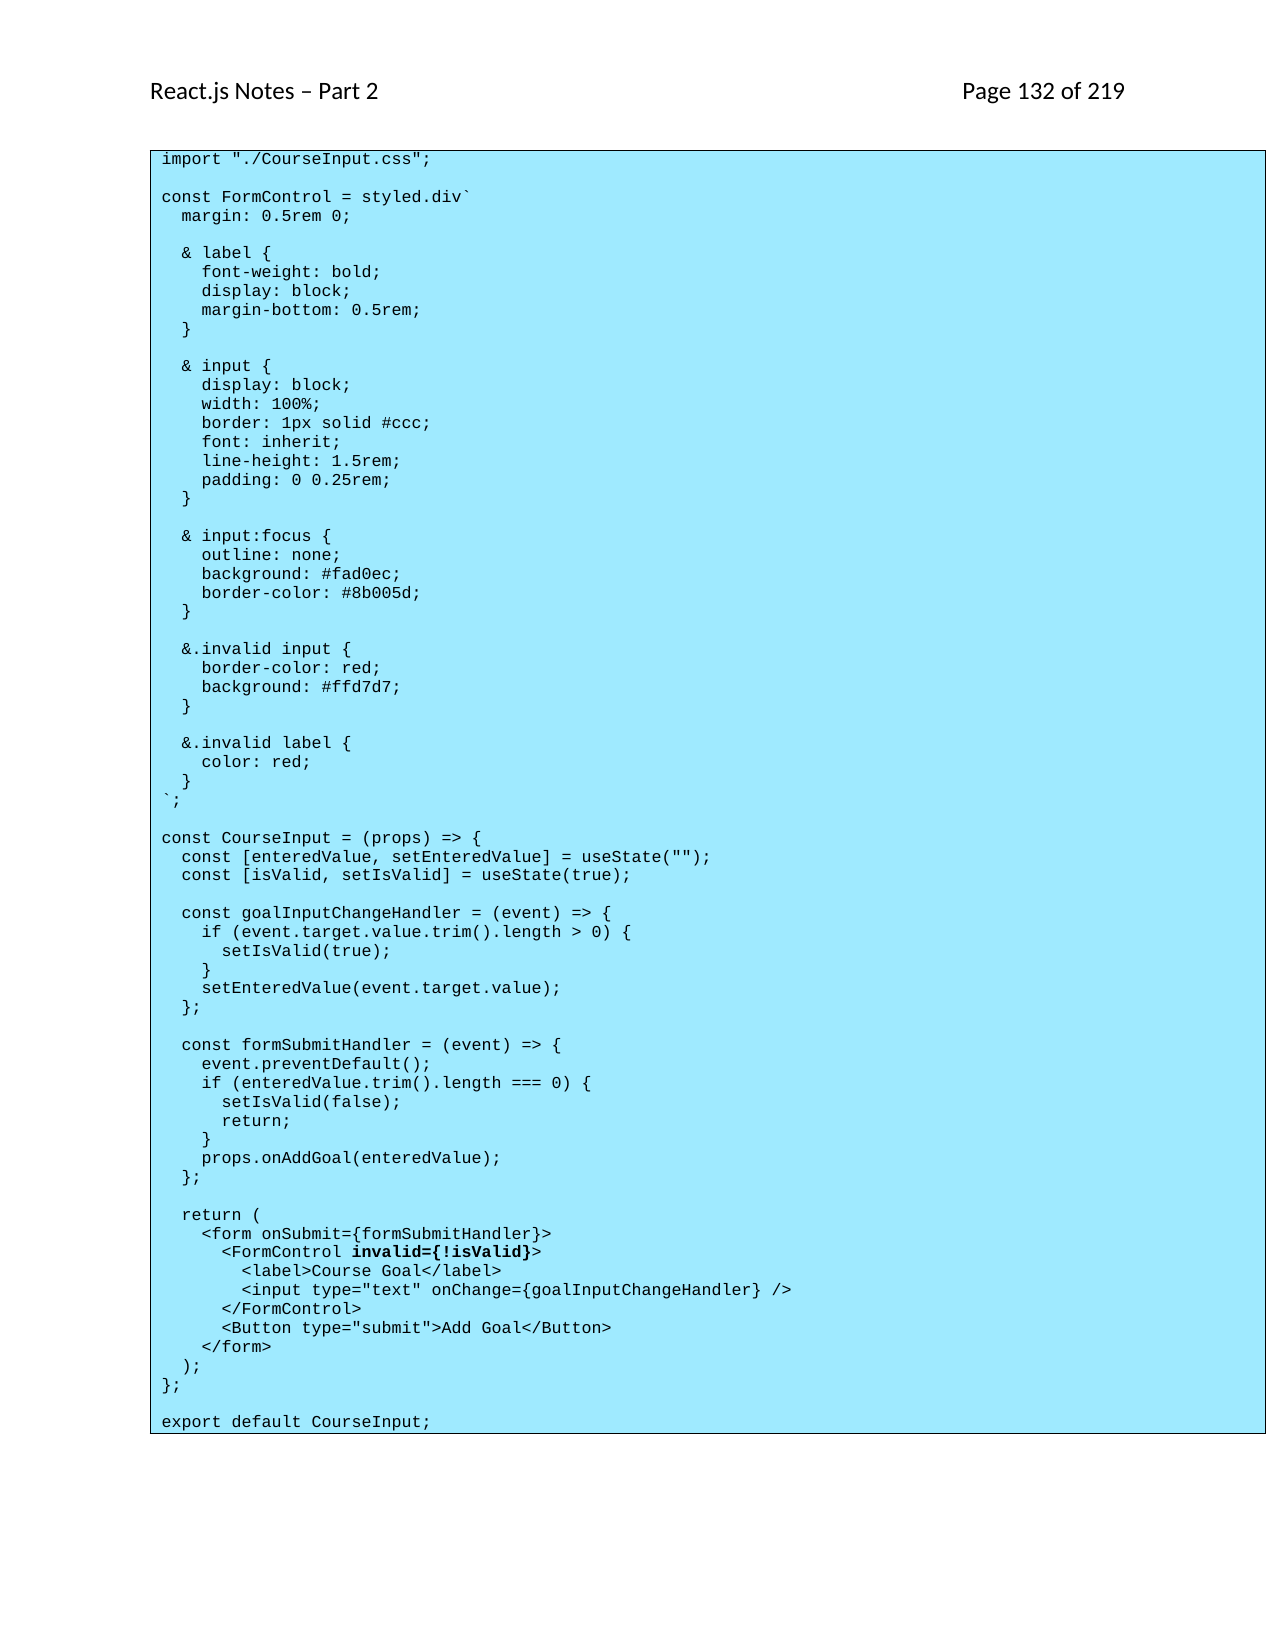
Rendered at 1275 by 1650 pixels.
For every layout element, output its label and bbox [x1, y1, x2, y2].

table_cell [151, 151, 1265, 1433]
